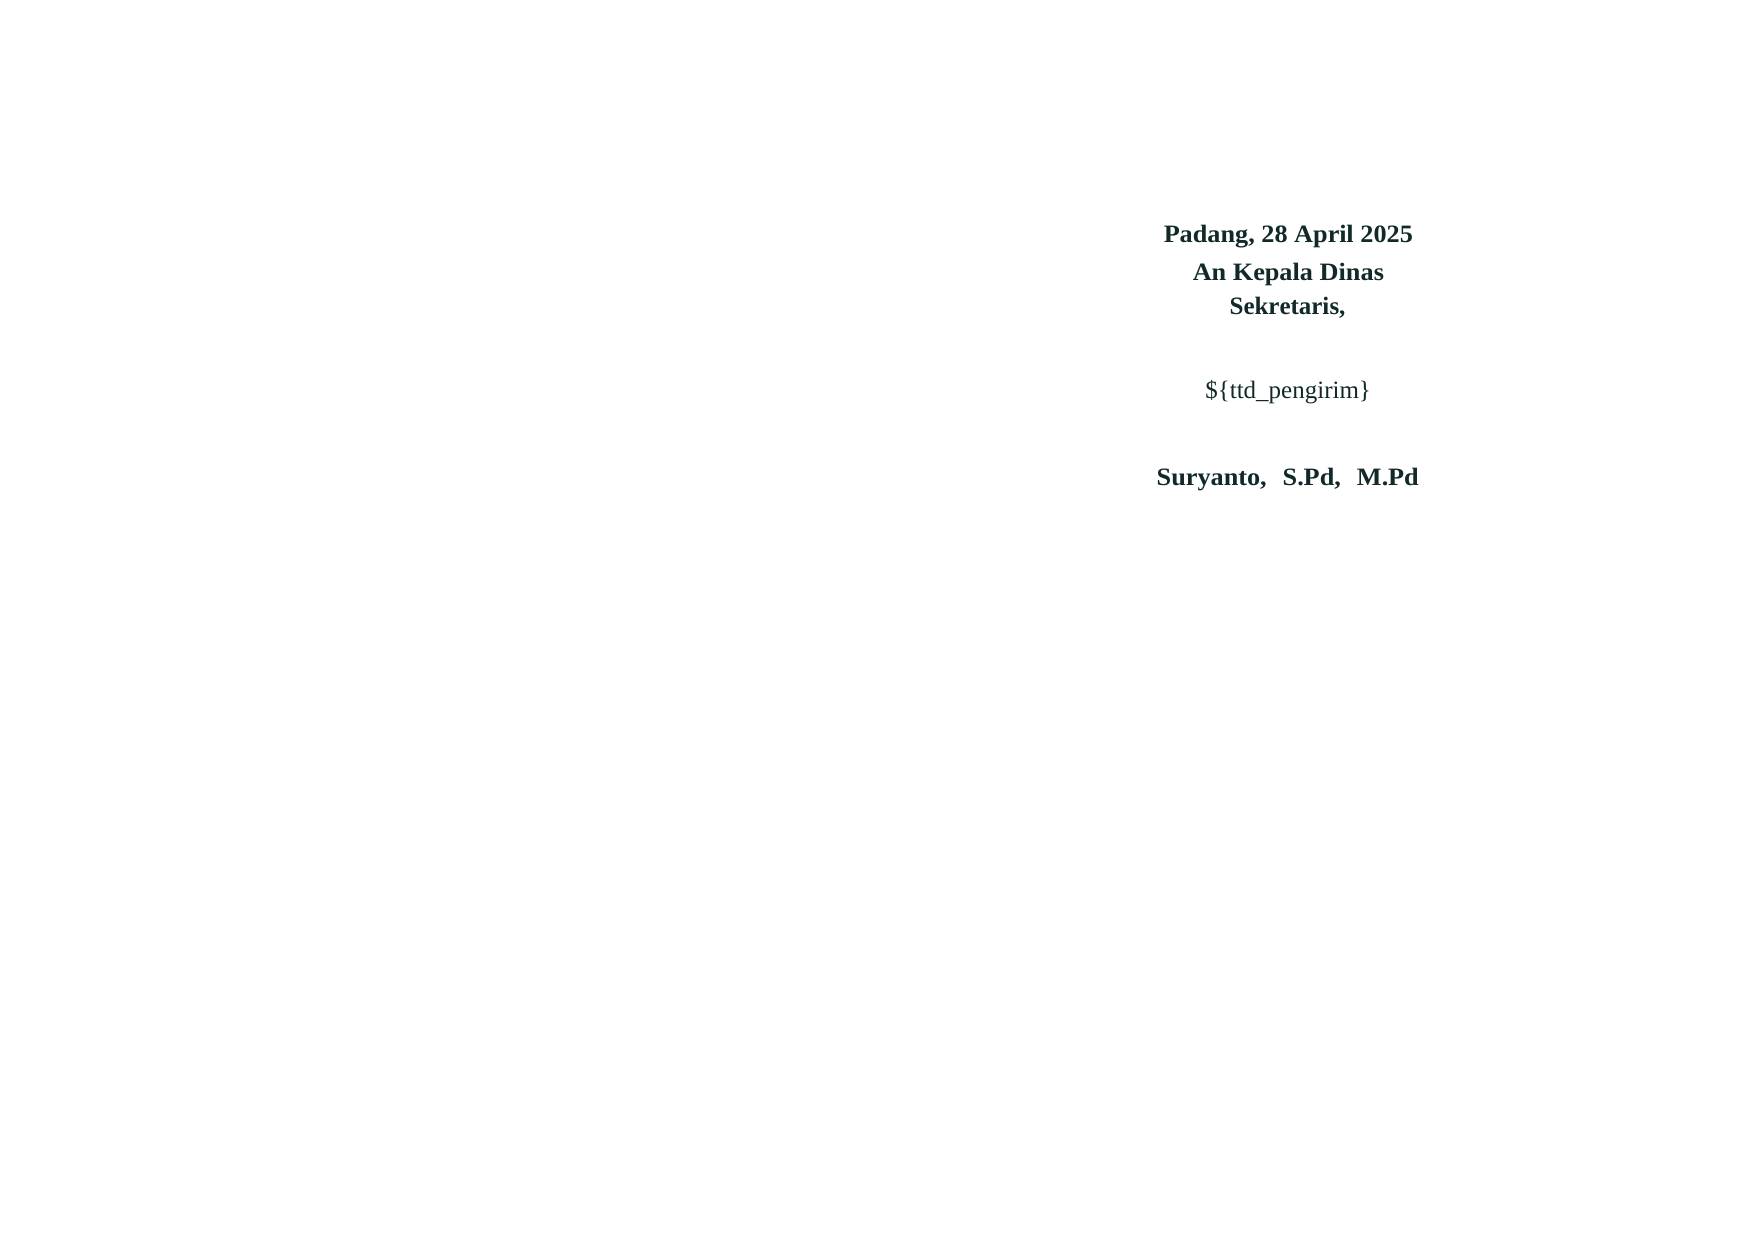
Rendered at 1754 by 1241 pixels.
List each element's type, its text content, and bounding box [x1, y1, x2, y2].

text An Kepala Dinas [1072, 257, 1504, 286]
text Sekretaris, [1072, 292, 1503, 320]
text Padang, 28 April 2025 [1072, 219, 1504, 248]
text Suryanto, S.Pd, M.Pd [1072, 462, 1503, 491]
text ${ttd_pengirim} [1072, 349, 1503, 404]
